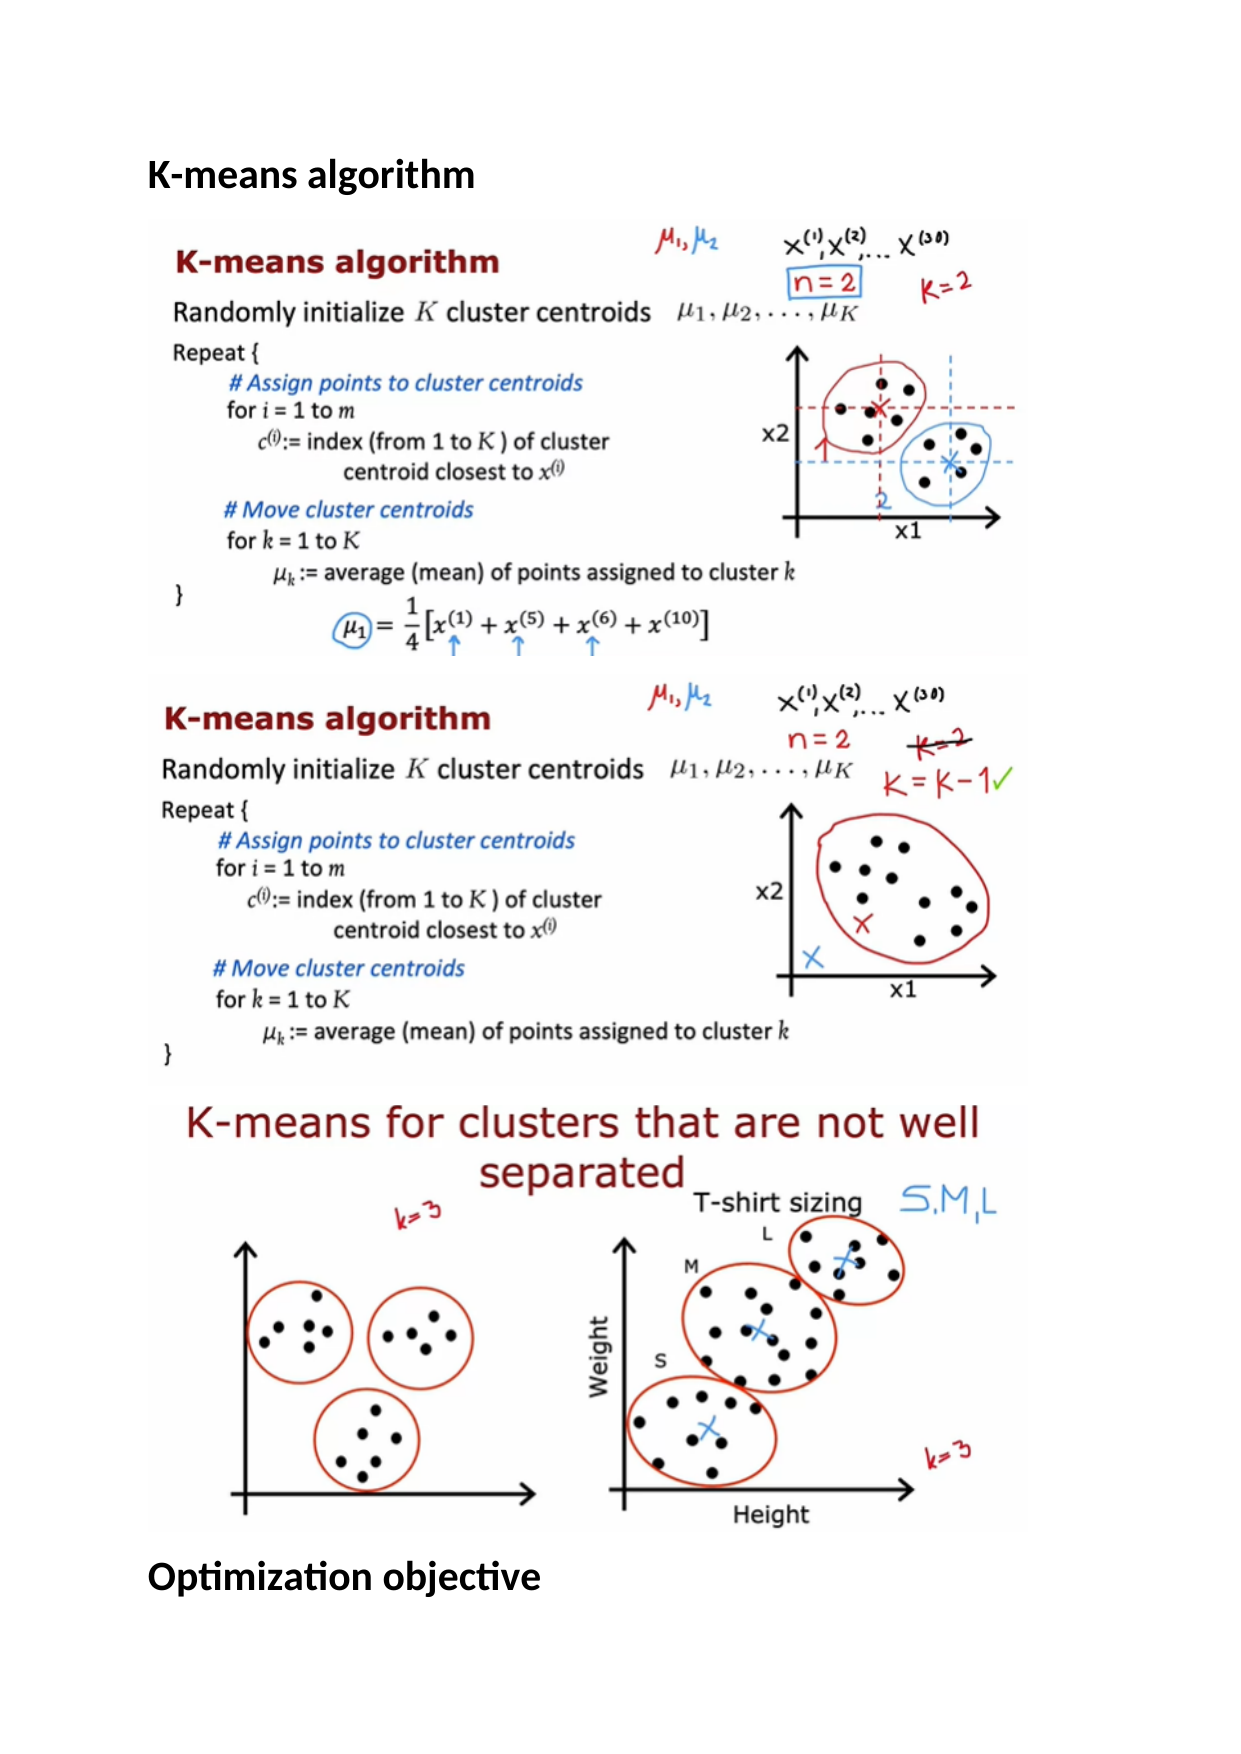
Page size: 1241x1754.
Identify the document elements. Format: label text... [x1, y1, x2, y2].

picture [147, 1105, 1028, 1532]
text Optimization objective [148, 1550, 1093, 1601]
picture [147, 674, 1028, 1086]
picture [147, 219, 1028, 656]
text K-means algorithm [148, 148, 1093, 198]
